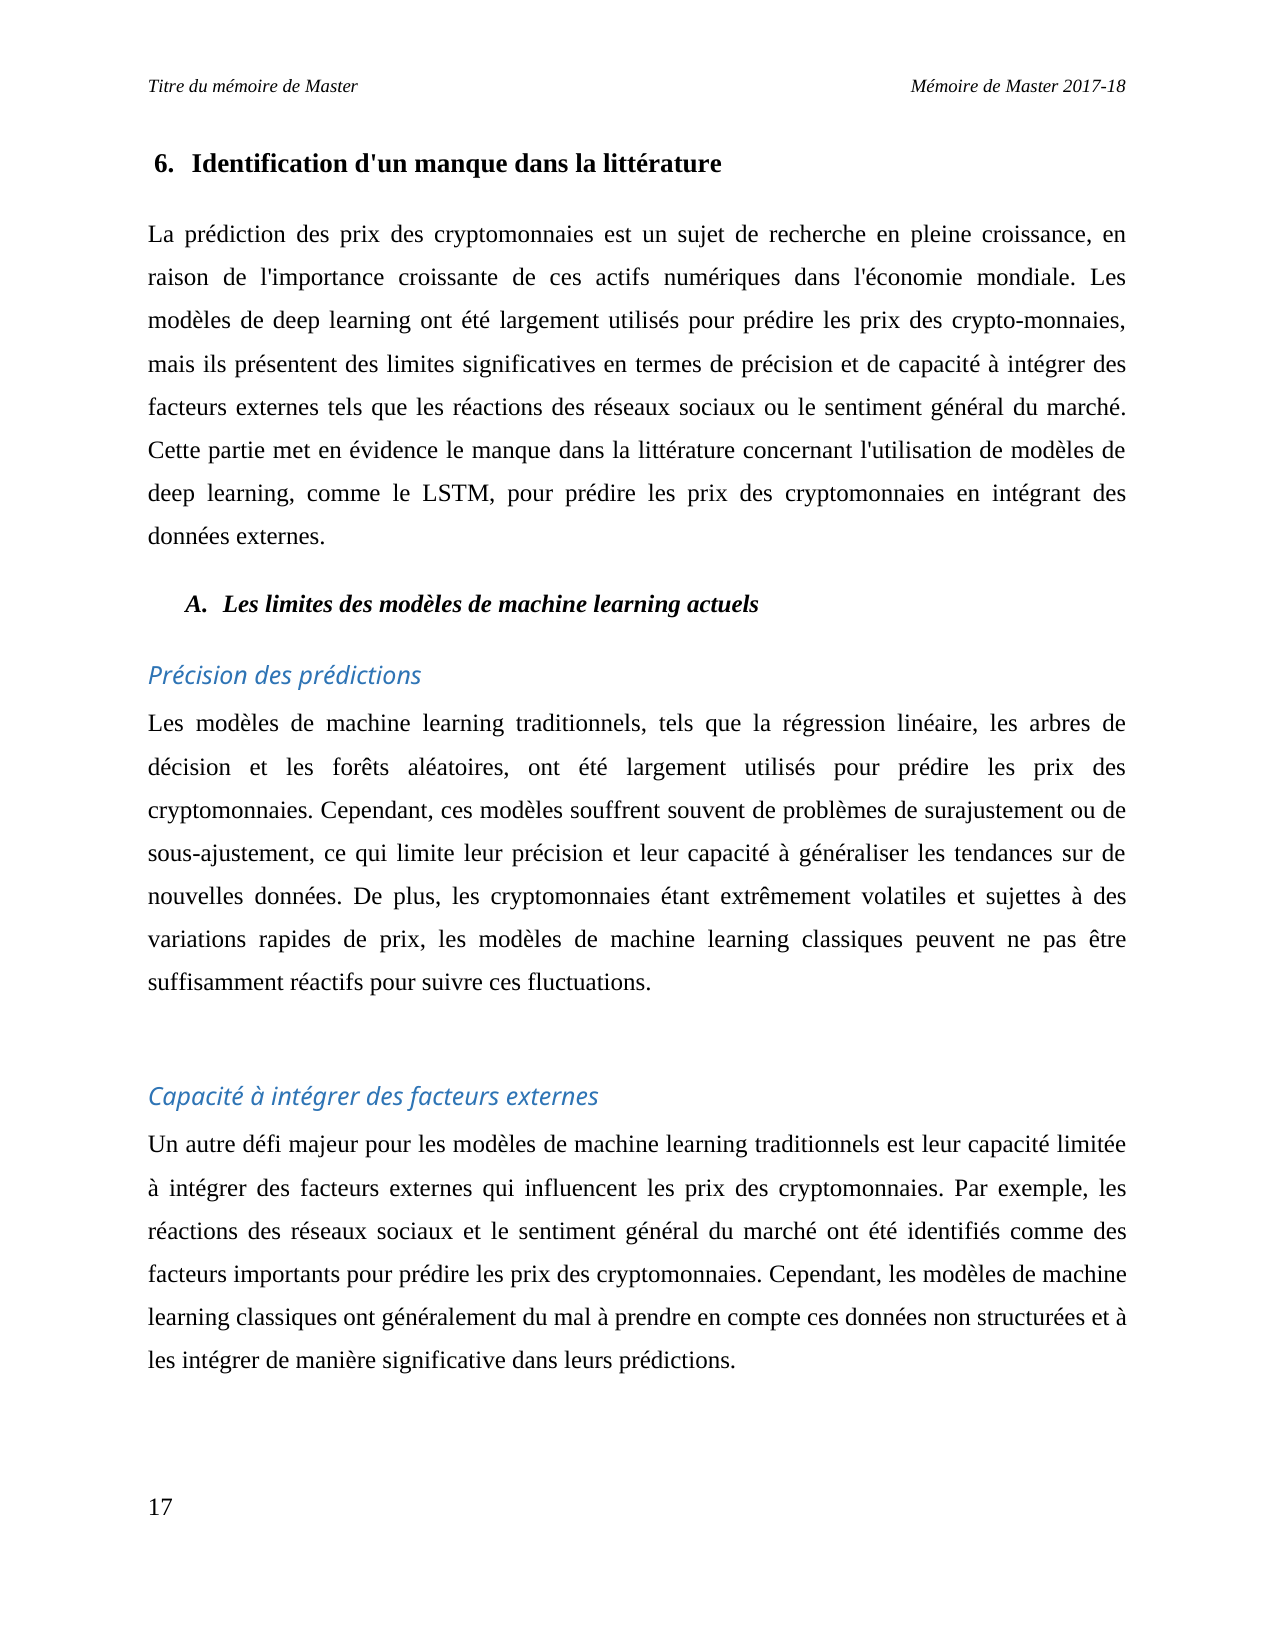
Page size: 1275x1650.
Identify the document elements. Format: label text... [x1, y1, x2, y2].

text Les modèles de machine learning traditionnels, tels que la régression linéaire, les arbres de décision et les forêts aléatoires, ont été largement utilisés pour prédire les prix des cryptomonnaies. Cependant, ces modèles souffrent souvent de problèmes de surajustement ou de sous-ajustement, ce qui limite leur précision et leur capacité à généraliser les tendances sur de nouvelles données. De plus, les cryptomonnaies étant extrêmement volatiles et sujettes à des variations rapides de prix, les modèles de machine learning classiques peuvent ne pas être suffisamment réactifs pour suivre ces fluctuations. [148, 708, 1127, 996]
text Un autre défi majeur pour les modèles de machine learning traditionnels est leur capacité limitée à intégrer des facteurs externes qui influencent les prix des cryptomonnaies. Par exemple, les réactions des réseaux sociaux et le sentiment général du marché ont été identifiés comme des facteurs importants pour prédire les prix des cryptomonnaies. Cependant, les modèles de machine learning classiques ont généralement du mal à prendre en compte ces données non structurées et à les intégrer de manière significative dans leurs prédictions. [148, 1129, 1127, 1374]
subtitle Capacité à intégrer des facteurs externes [148, 1078, 1127, 1112]
subtitle Les limites des modèles de machine learning actuels [185, 589, 1127, 618]
subtitle Précision des prédictions [148, 657, 1127, 691]
subtitle Identification d'un manque dans la littérature [154, 148, 1127, 179]
text La prédiction des prix des cryptomonnaies est un sujet de recherche en pleine croissance, en raison de l'importance croissante de ces actifs numériques dans l'économie mondiale. Les modèles de deep learning ont été largement utilisés pour prédire les prix des crypto-monnaies, mais ils présentent des limites significatives en termes de précision et de capacité à intégrer des facteurs externes tels que les réactions des réseaux sociaux ou le sentiment général du marché. Cette partie met en évidence le manque dans la littérature concernant l'utilisation de modèles de deep learning, comme le LSTM, pour prédire les prix des cryptomonnaies en intégrant des données externes. [148, 219, 1127, 550]
